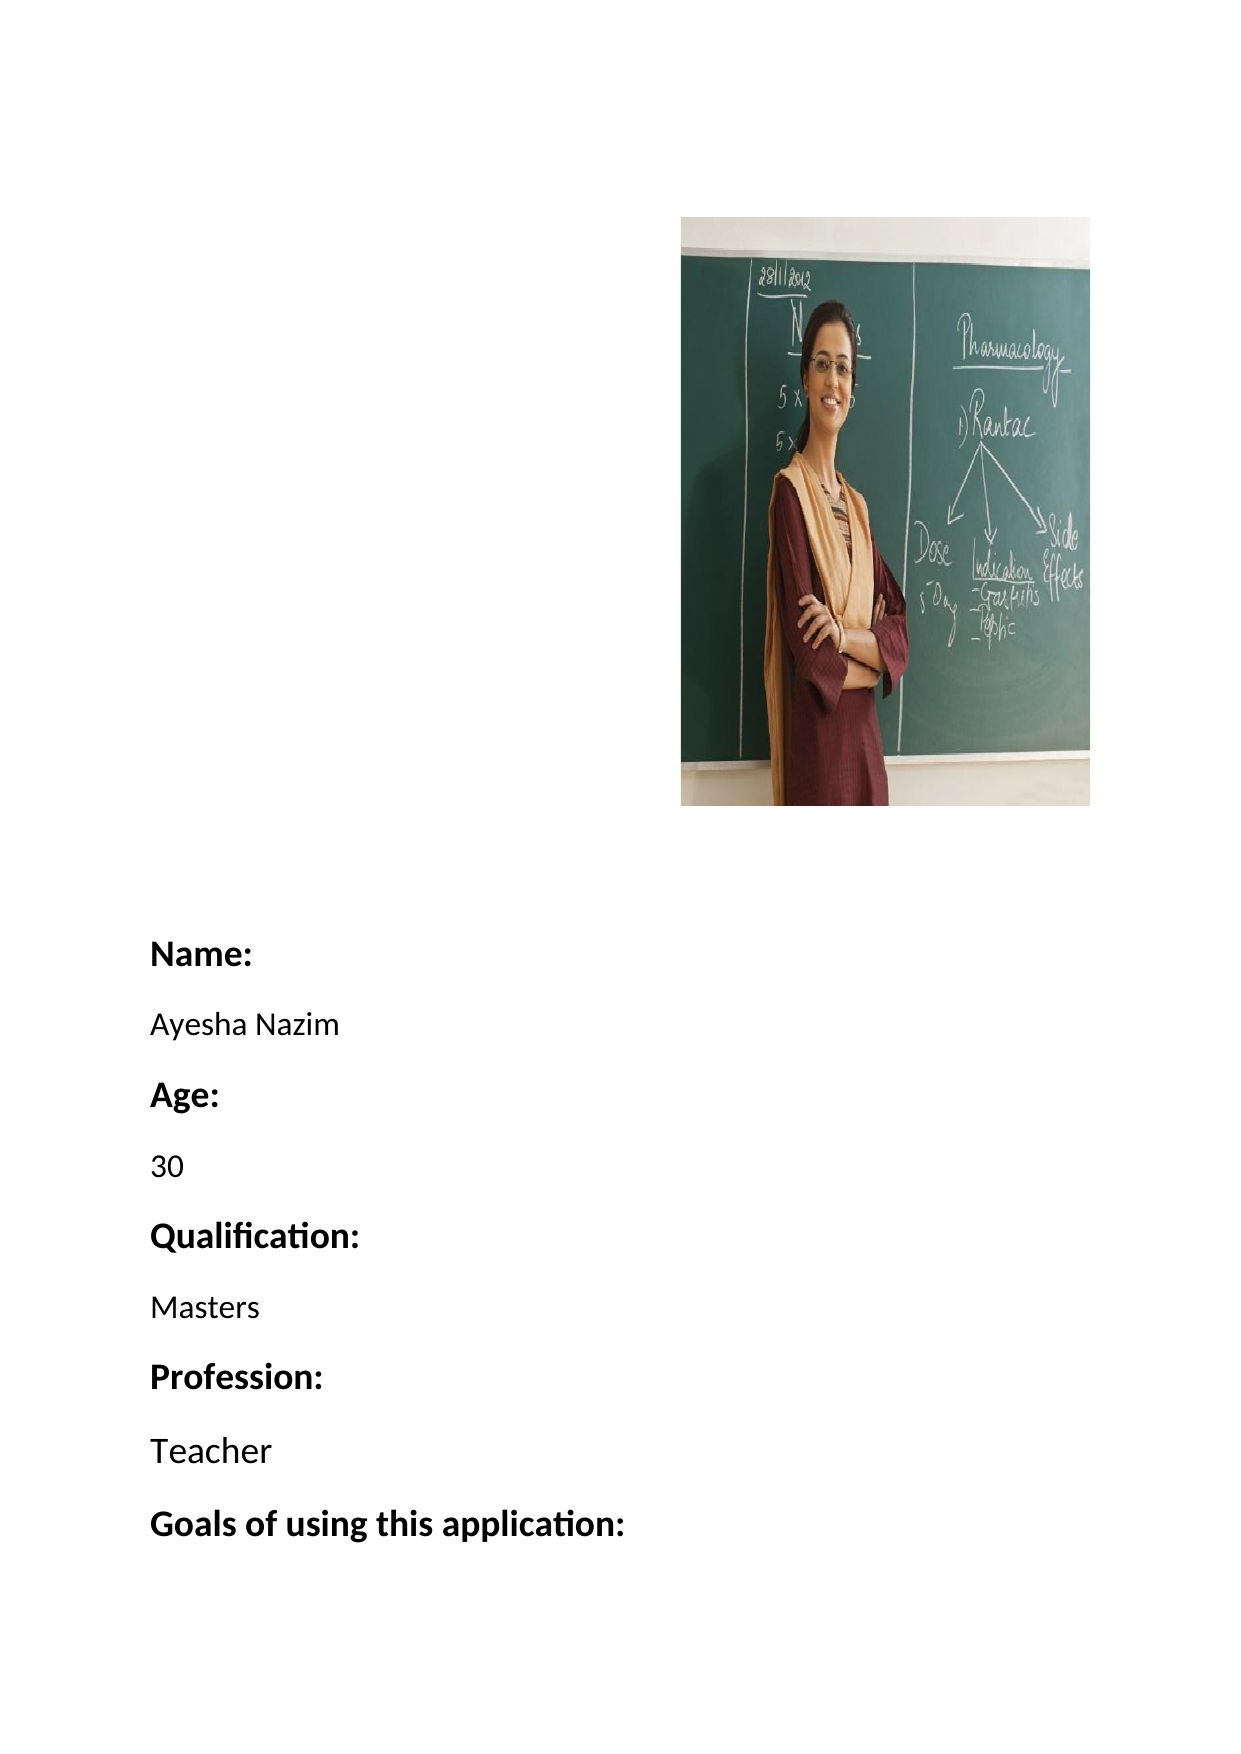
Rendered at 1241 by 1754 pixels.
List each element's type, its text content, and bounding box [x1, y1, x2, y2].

text Name: [150, 930, 1090, 976]
text Age: [150, 1071, 1090, 1117]
text Teacher [150, 1427, 1090, 1473]
text 30 [150, 1144, 1090, 1185]
text Masters [150, 1286, 1090, 1326]
text Profession: [150, 1353, 1090, 1399]
text Goals of using this application: [150, 1500, 1090, 1546]
text Ayesha Nazim [150, 1003, 1090, 1044]
picture [680, 217, 1091, 806]
text Qualification: [150, 1212, 1090, 1258]
